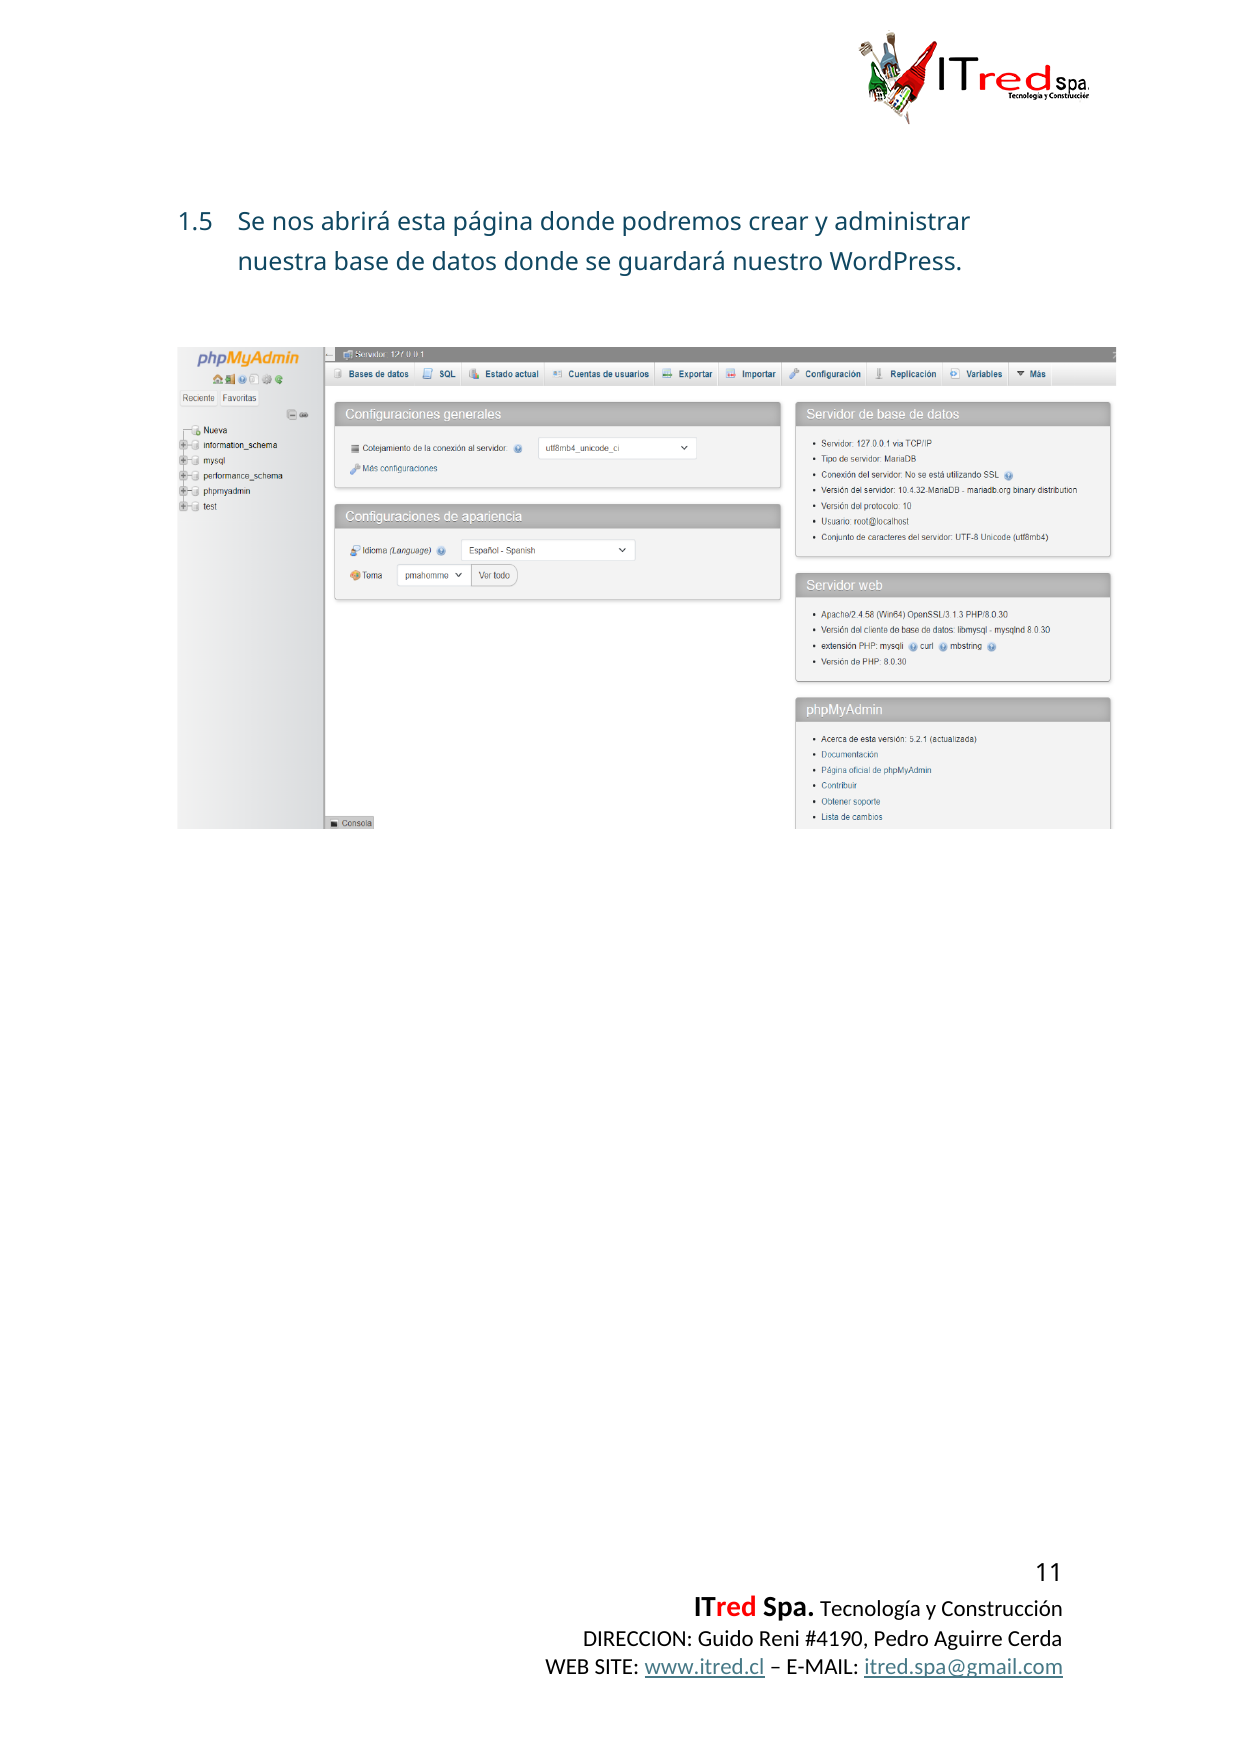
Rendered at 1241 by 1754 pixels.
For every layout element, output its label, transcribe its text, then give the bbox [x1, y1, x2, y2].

subtitle Se nos abrirá esta página donde podremos crear y administrar nuestra base de datos donde se guardará nuestro WordPress. [177, 204, 1063, 277]
picture [857, 30, 1089, 124]
picture [177, 347, 1117, 829]
